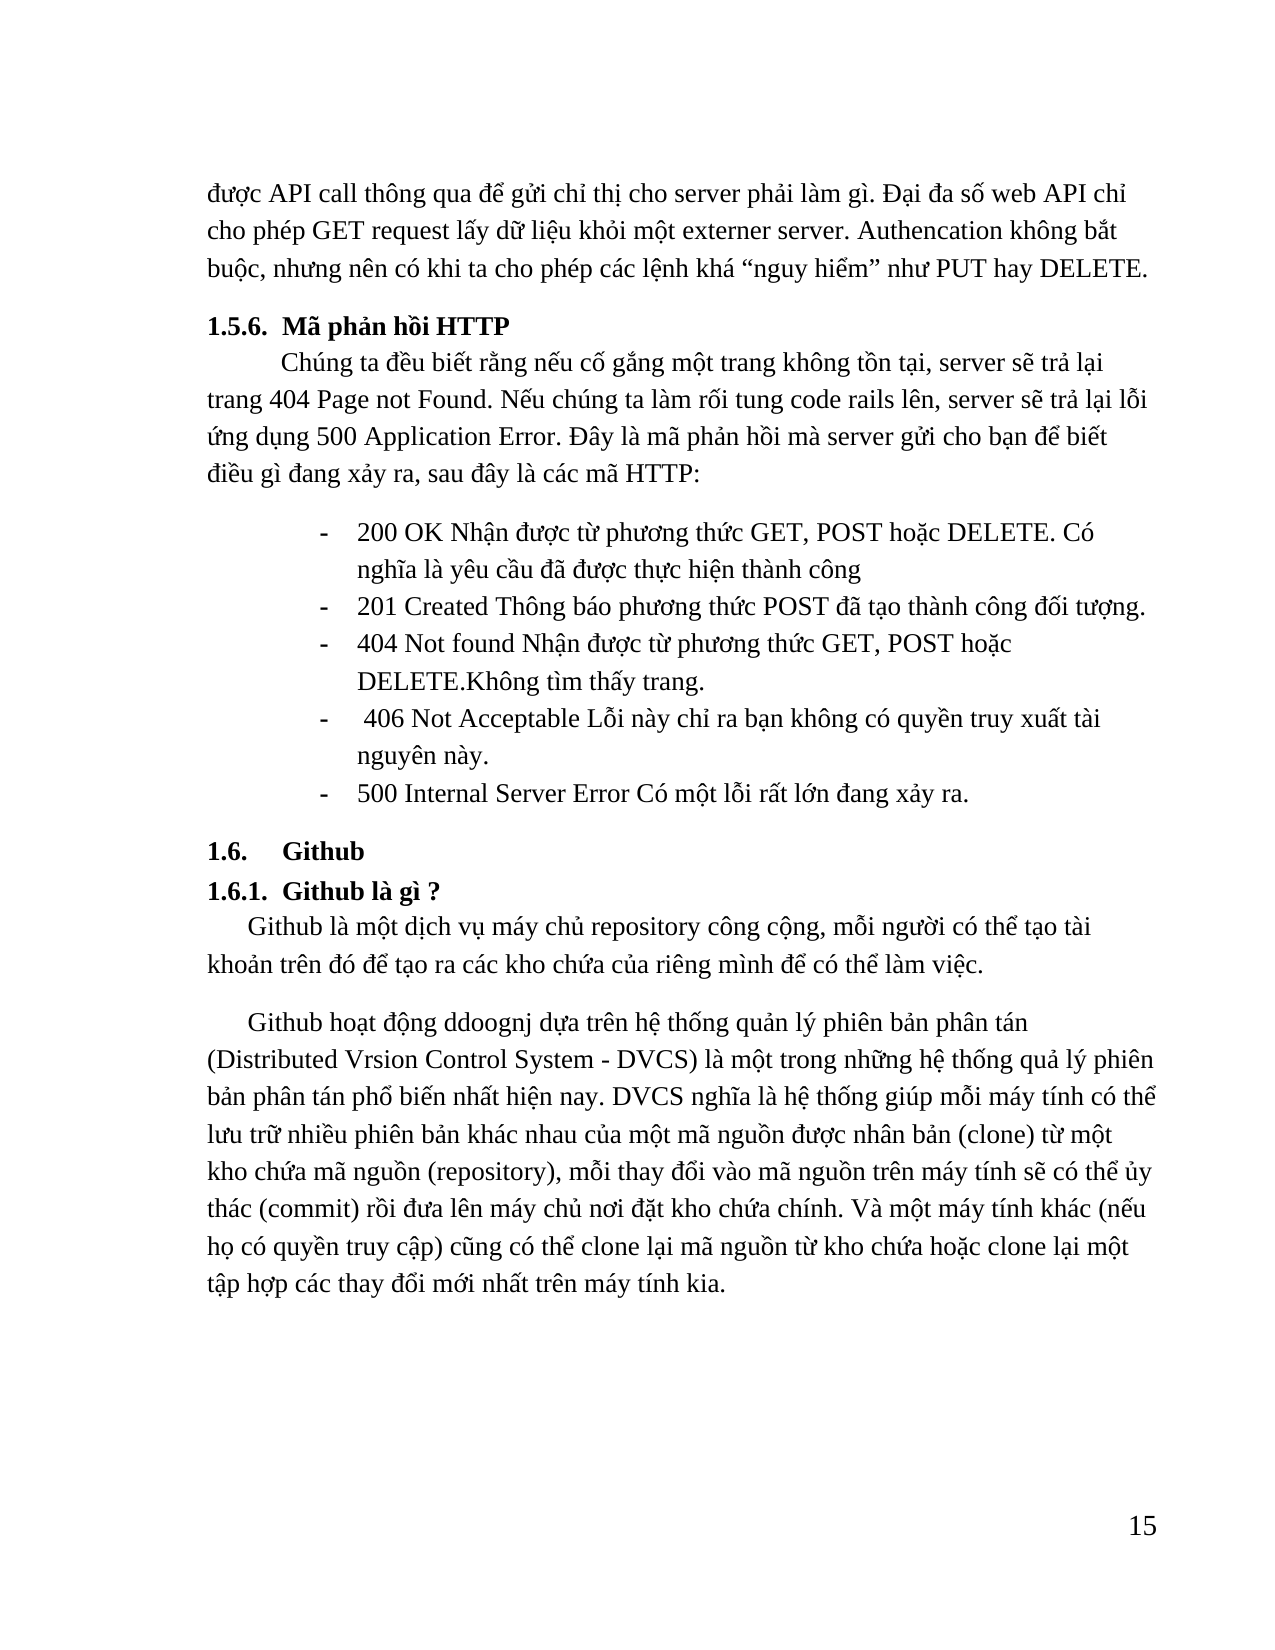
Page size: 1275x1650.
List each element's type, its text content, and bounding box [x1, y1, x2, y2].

subtitle Github [207, 835, 1157, 866]
subtitle Github là gì ? [207, 875, 1157, 906]
text Github hoạt động ddoognj dựa trên hệ thống quản lý phiên bản phân tán (Distributed Vrsion Control System - DVCS) là một trong những hệ thống quả lý phiên bản phân tán phổ biến nhất hiện nay. DVCS nghĩa là hệ thống giúp mỗi máy tính có thể lưu trữ nhiều phiên bản khác nhau của một mã nguồn được nhân bản (clone) từ một kho chứa mã nguồn (repository), mỗi thay đổi vào mã nguồn trên máy tính sẽ có thể ủy thác (commit) rồi đưa lên máy chủ nơi đặt kho chứa chính. Và một máy tính khác (nếu họ có quyền truy cập) cũng có thể clone lại mã nguồn từ kho chứa hoặc clone lại một tập hợp các thay đổi mới nhất trên máy tính kia. [207, 1006, 1157, 1298]
list 406 Not Acceptable Lỗi này chỉ ra bạn không có quyền truy xuất tài nguyên này. [319, 702, 1157, 771]
list 500 Internal Server Error Có một lỗi rất lớn đang xảy ra. [319, 777, 1157, 808]
list 200 OK Nhận được từ phương thức GET, POST hoặc DELETE. Có nghĩa là yêu cầu đã được thực hiện thành công [319, 516, 1157, 584]
list 201 Created Thông báo phương thức POST đã tạo thành công đối tượng. [319, 590, 1157, 621]
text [207, 177, 1157, 283]
text Chúng ta đều biết rằng nếu cố gắng một trang không tồn tại, server sẽ trả lại trang 404 Page not Found. Nếu chúng ta làm rối tung code rails lên, server sẽ trả lại lỗi ứng dụng 500 Application Error. Đây là mã phản hồi mà server gửi cho bạn để biết điều gì đang xảy ra, sau đây là các mã HTTP: [207, 346, 1157, 489]
subtitle Mã phản hồi HTTP [207, 310, 1157, 341]
list 404 Not found Nhận được từ phương thức GET, POST hoặc DELETE.Không tìm thấy trang. [319, 627, 1157, 696]
text Github là một dịch vụ máy chủ repository công cộng, mỗi người có thể tạo tài khoản trên đó để tạo ra các kho chứa của riêng mình để có thể làm việc. [207, 910, 1157, 979]
